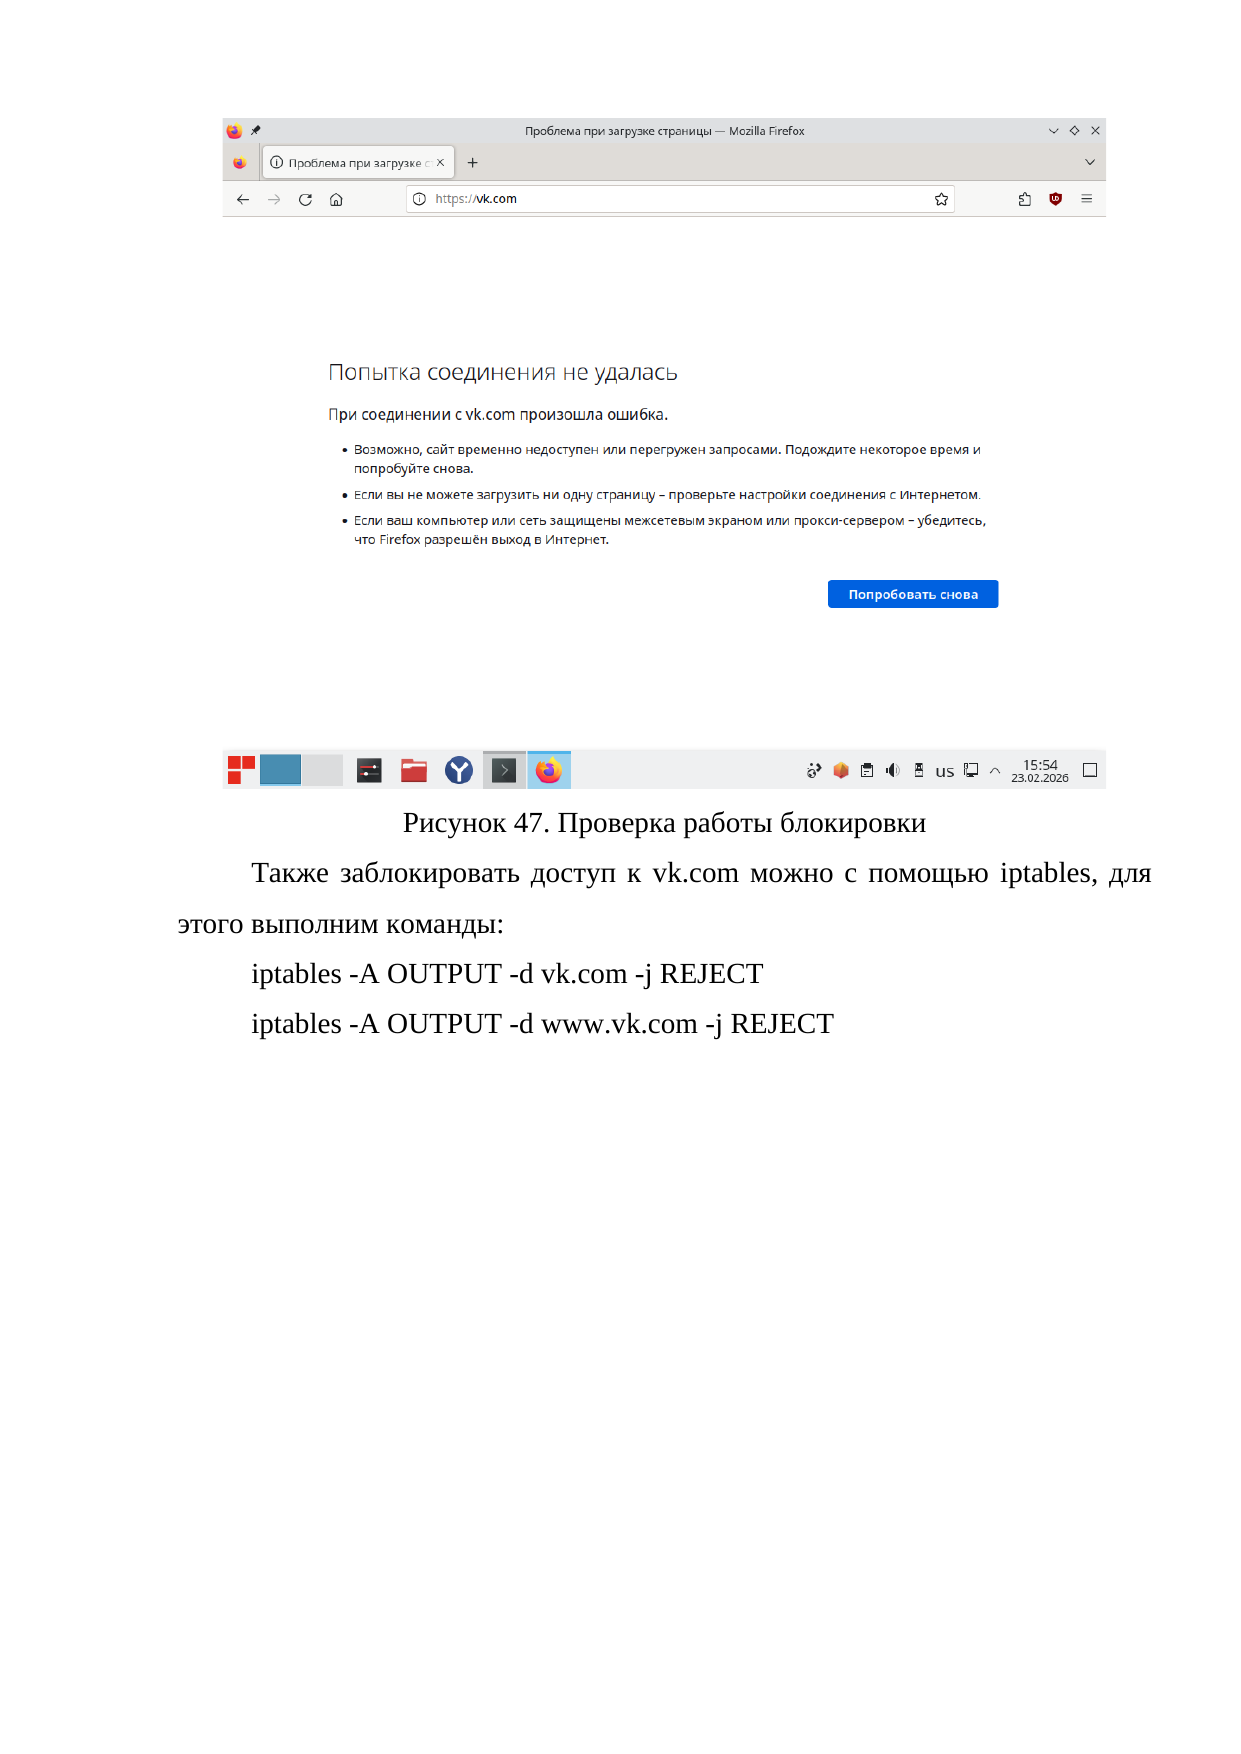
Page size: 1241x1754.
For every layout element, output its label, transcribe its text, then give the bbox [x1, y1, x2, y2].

text Рисунок 47. Проверка работы блокировки [177, 805, 1152, 839]
text iptables -A OUTPUT -d www.vk.com -j REJECT [177, 1006, 1152, 1040]
picture [222, 118, 1107, 789]
text iptables -A OUTPUT -d vk.com -j REJECT [177, 956, 1152, 990]
text Также заблокировать доступ к vk.com можно с помощью iptables, для этого выполним команды: [177, 856, 1152, 939]
